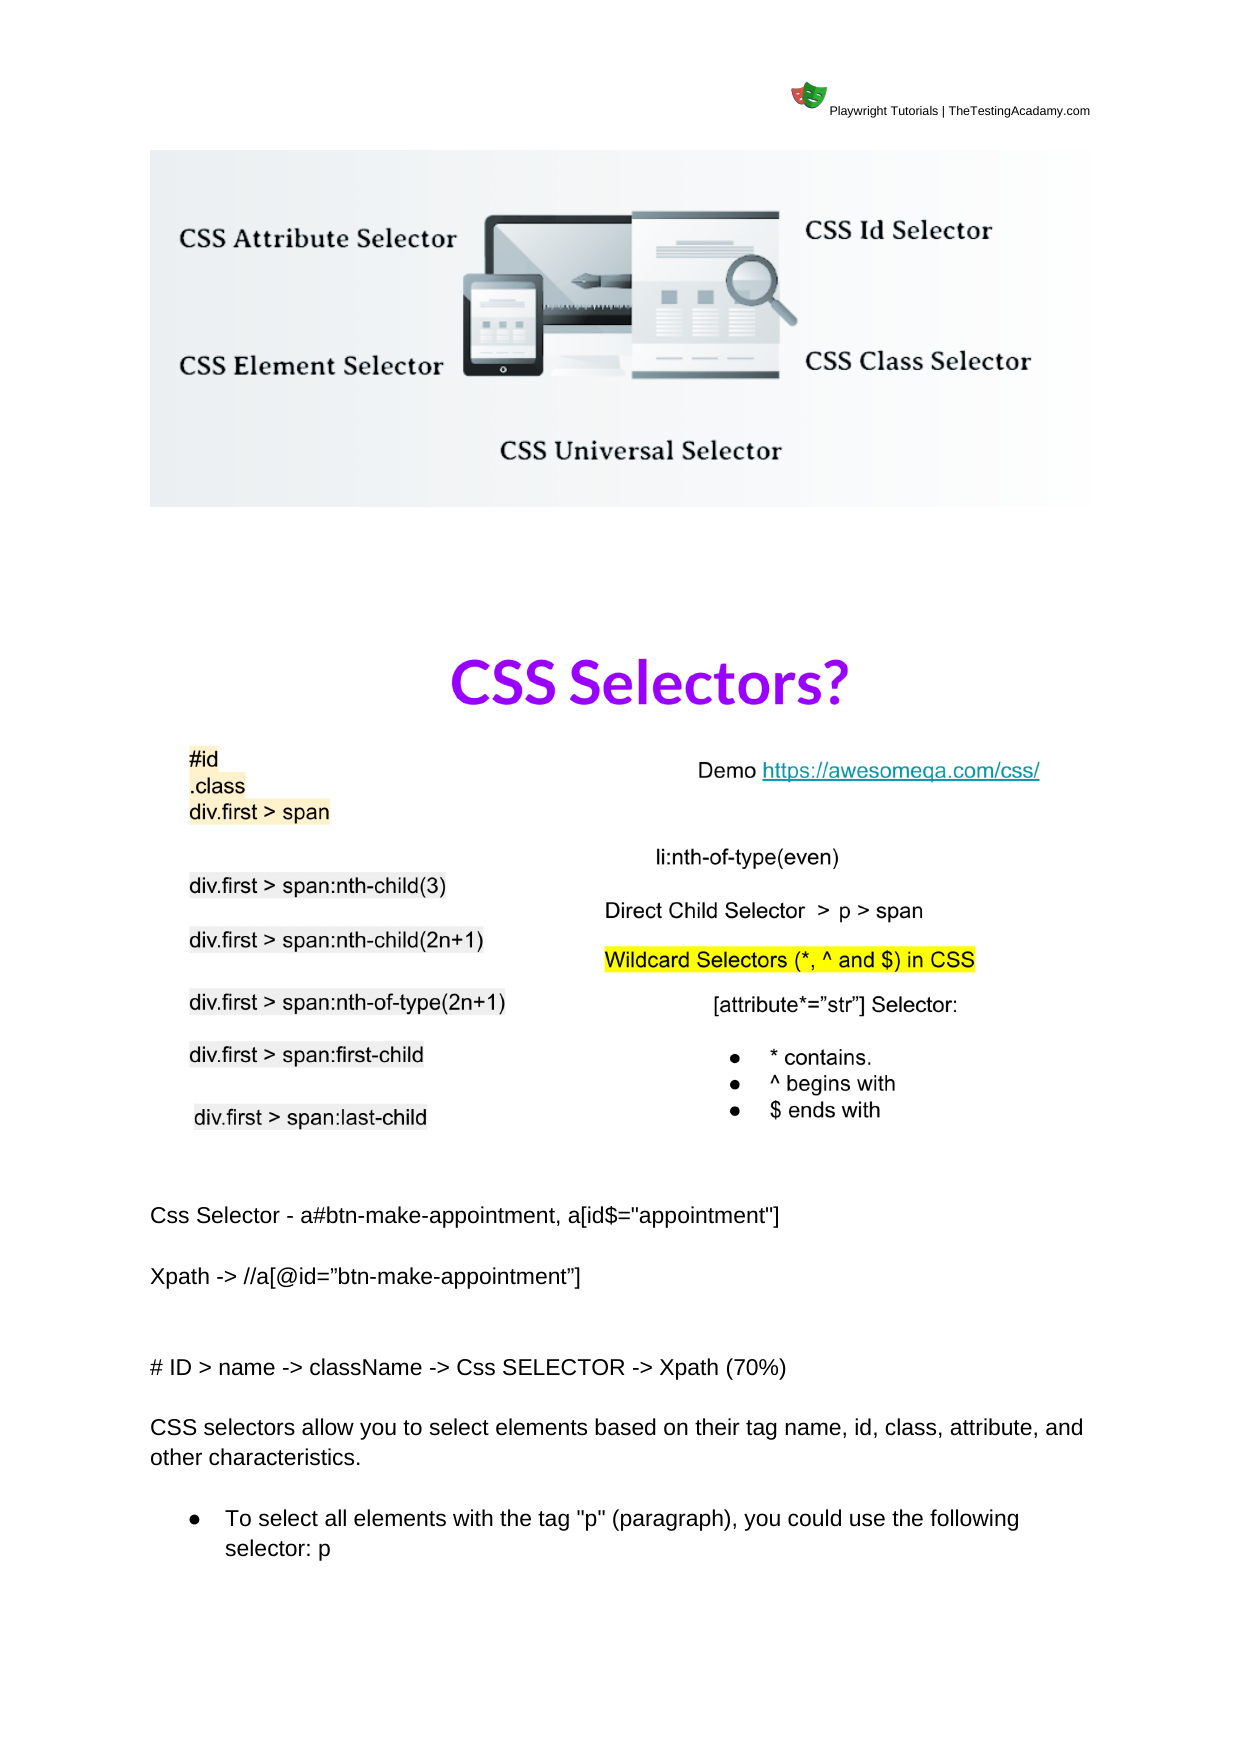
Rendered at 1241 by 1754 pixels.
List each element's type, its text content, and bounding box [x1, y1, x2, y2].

text # ID > name -> className -> Css SELECTOR -> Xpath (70%) [150, 1353, 1090, 1380]
text CSS selectors allow you to select elements based on their tag name, id, class, attribute, and other characteristics. [150, 1414, 1090, 1471]
picture [789, 75, 830, 115]
picture [150, 631, 1091, 1169]
text Css Selector - a#btn-make-appointment, a[id$="appointment"] [150, 1202, 1090, 1229]
picture [150, 150, 1091, 507]
list To select all elements with the tag "p" (paragraph), you could use the following selector: p [187, 1504, 1090, 1561]
text Xpath -> //a[@id=”btn-make-appointment”] [150, 1263, 1090, 1289]
